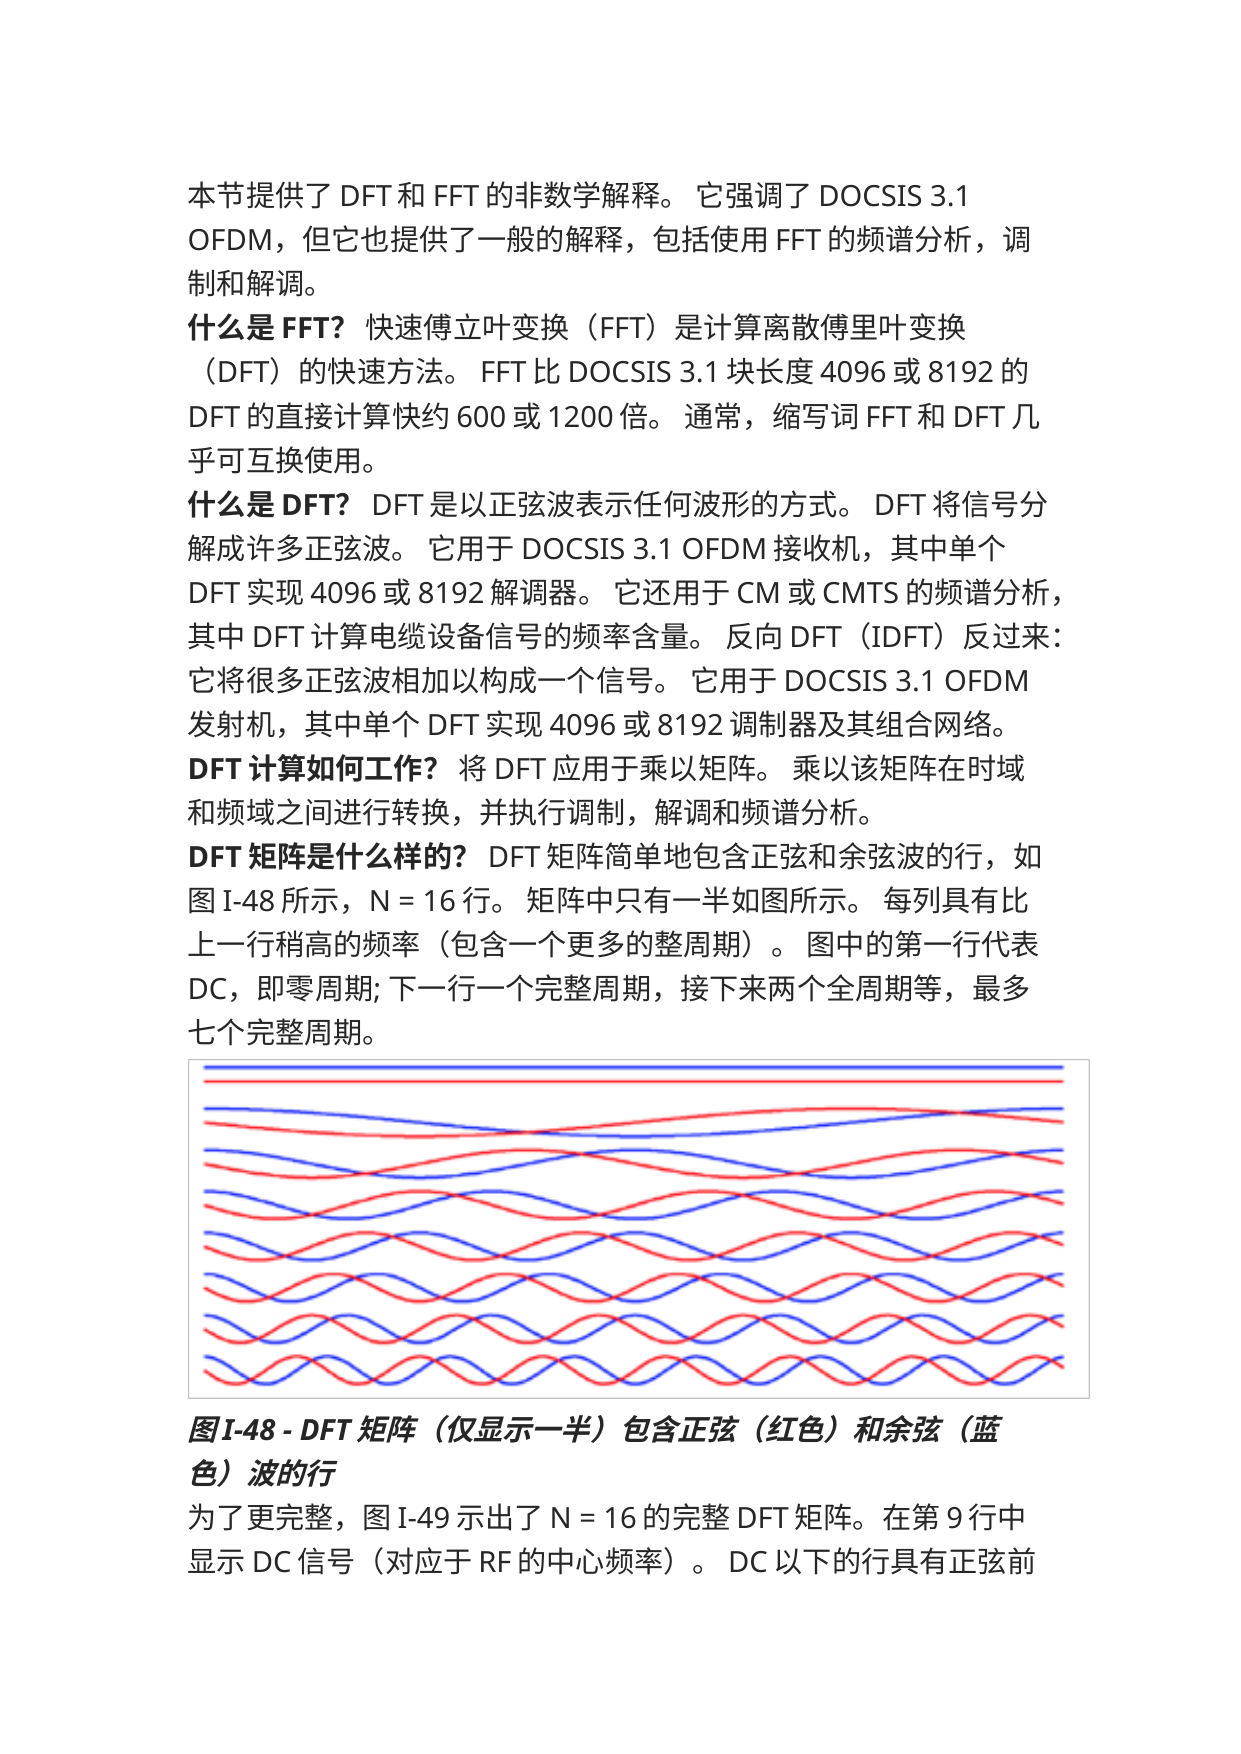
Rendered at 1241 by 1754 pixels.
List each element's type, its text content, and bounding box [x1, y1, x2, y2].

text 图I-48 - DFT矩阵（仅显示一半）包含正弦（红色）和余弦（蓝色）波的行 [187, 1406, 1053, 1494]
text 什么是FFT？ 快速傅立叶变换（FFT）是计算离散傅里叶变换（DFT）的快速方法。 FFT比DOCSIS 3.1块长度4096或8192的DFT的直接计算快约600或1200倍。 通常，缩写词FFT和DFT几乎可互换使用。 [187, 304, 1053, 480]
text 本节提供了DFT和FFT的非数学解释。 它强调了DOCSIS 3.1 OFDM，但它也提供了一般的解释，包括使用FFT的频谱分析，调制和解调。 [187, 172, 1053, 304]
picture [187, 1058, 1092, 1401]
text DFT矩阵是什么样的？ DFT矩阵简单地包含正弦和余弦波的行，如图I-48所示，N = 16行。 矩阵中只有一半如图所示。 每列具有比上一行稍高的频率（包含一个更多的整周期）。 图中的第一行代表DC，即零周期; 下一行一个完整周期，接下来两个全周期等，最多七个完整周期。 [187, 833, 1053, 1053]
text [187, 1494, 1053, 1582]
text DFT计算如何工作？ 将DFT应用于乘以矩阵。 乘以该矩阵在时域和频域之间进行转换，并执行调制，解调和频谱分析。 [187, 745, 1053, 833]
text 什么是DFT？ DFT是以正弦波表示任何波形的方式。 DFT将信号分解成许多正弦波。 它用于DOCSIS 3.1 OFDM接收机，其中单个DFT实现4096或8192解调器。 它还用于CM或CMTS的频谱分析，其中DFT计算电缆设备信号的频率含量。 反向DFT（IDFT）反过来：它将很多正弦波相加以构成一个信号。 它用于DOCSIS 3.1 OFDM发射机，其中单个DFT实现4096或8192调制器及其组合网络。 [187, 480, 1053, 745]
